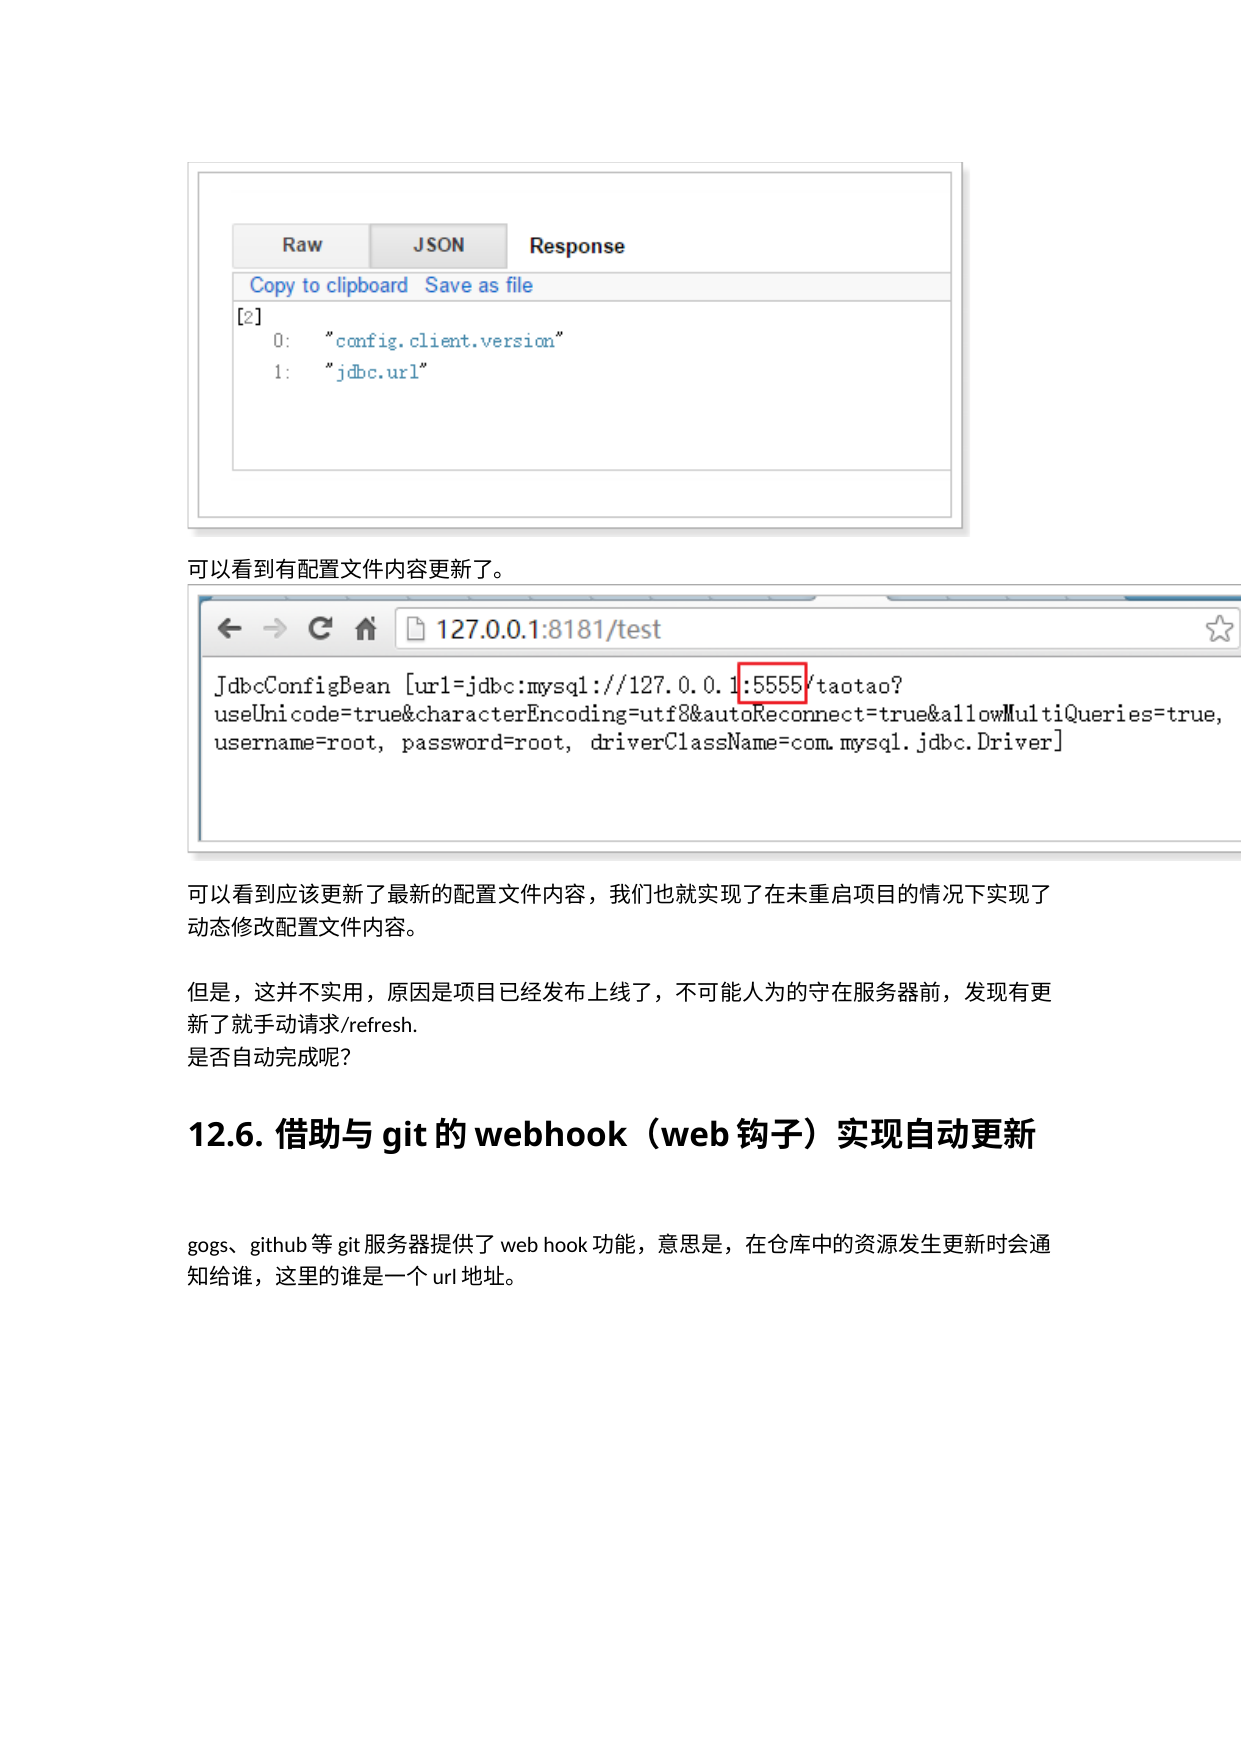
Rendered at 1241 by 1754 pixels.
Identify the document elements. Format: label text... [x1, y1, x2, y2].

picture [187, 584, 1241, 861]
picture [187, 162, 971, 537]
text 是否自动完成呢？ [187, 1039, 1053, 1072]
subtitle 借助与git的webhook（web钩子）实现自动更新 [187, 1099, 1053, 1164]
text 可以看到应该更新了最新的配置文件内容，我们也就实现了在未重启项目的情况下实现了动态修改配置文件内容。 [187, 877, 1053, 942]
text gogs、github等git服务器提供了web hook功能，意思是，在仓库中的资源发生更新时会通知给谁，这里的谁是一个url地址。 [187, 1226, 1053, 1291]
text 可以看到有配置文件内容更新了。 [187, 552, 1053, 584]
text 但是，这并不实用，原因是项目已经发布上线了，不可能人为的守在服务器前，发现有更新了就手动请求/refresh. [187, 974, 1053, 1039]
